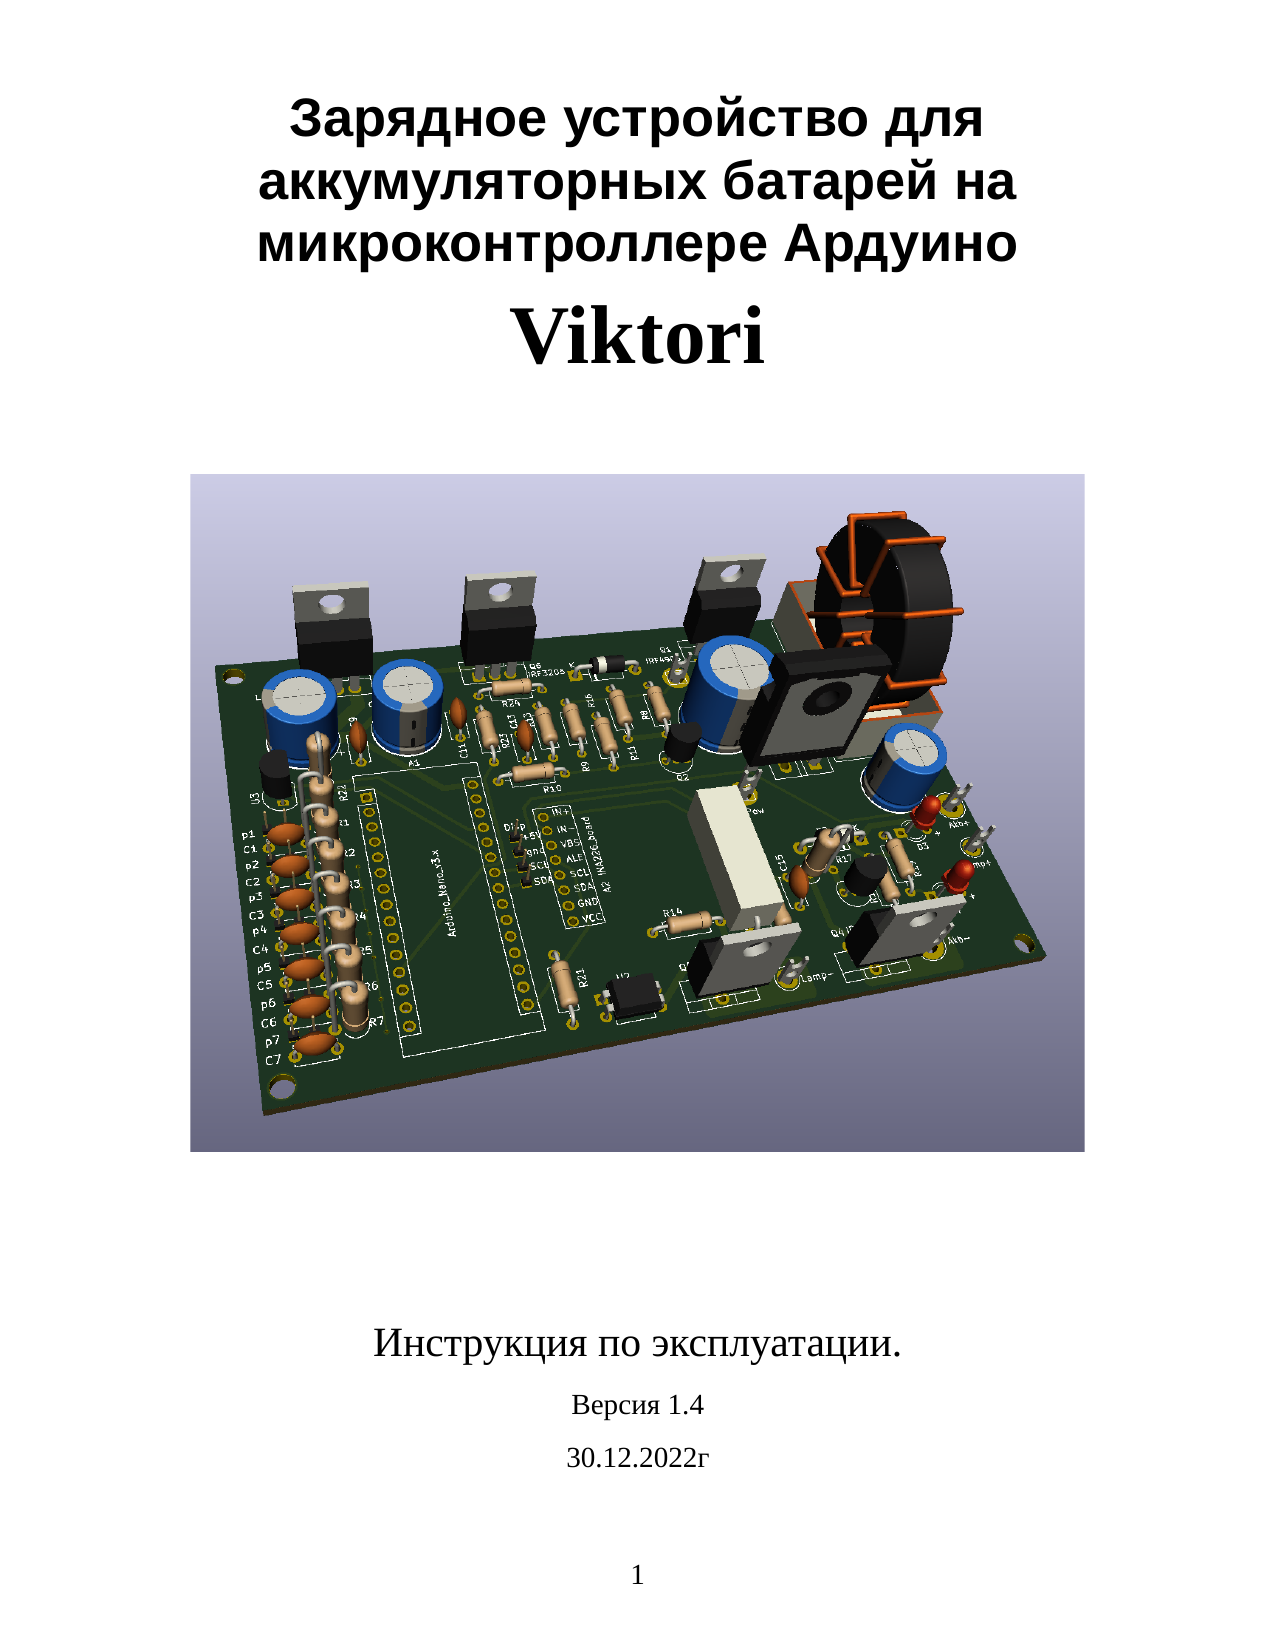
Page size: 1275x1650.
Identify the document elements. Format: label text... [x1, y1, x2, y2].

text Версия 1.4 [118, 1387, 1157, 1421]
picture [190, 474, 1085, 1152]
subtitle Зарядное устройство для аккумуляторных батарей на микроконтроллере Ардуино [118, 86, 1157, 273]
text Viktori [118, 285, 1157, 381]
text 30.12.2022г [118, 1440, 1157, 1474]
text Инструкция по эксплуатации. [118, 1317, 1157, 1365]
